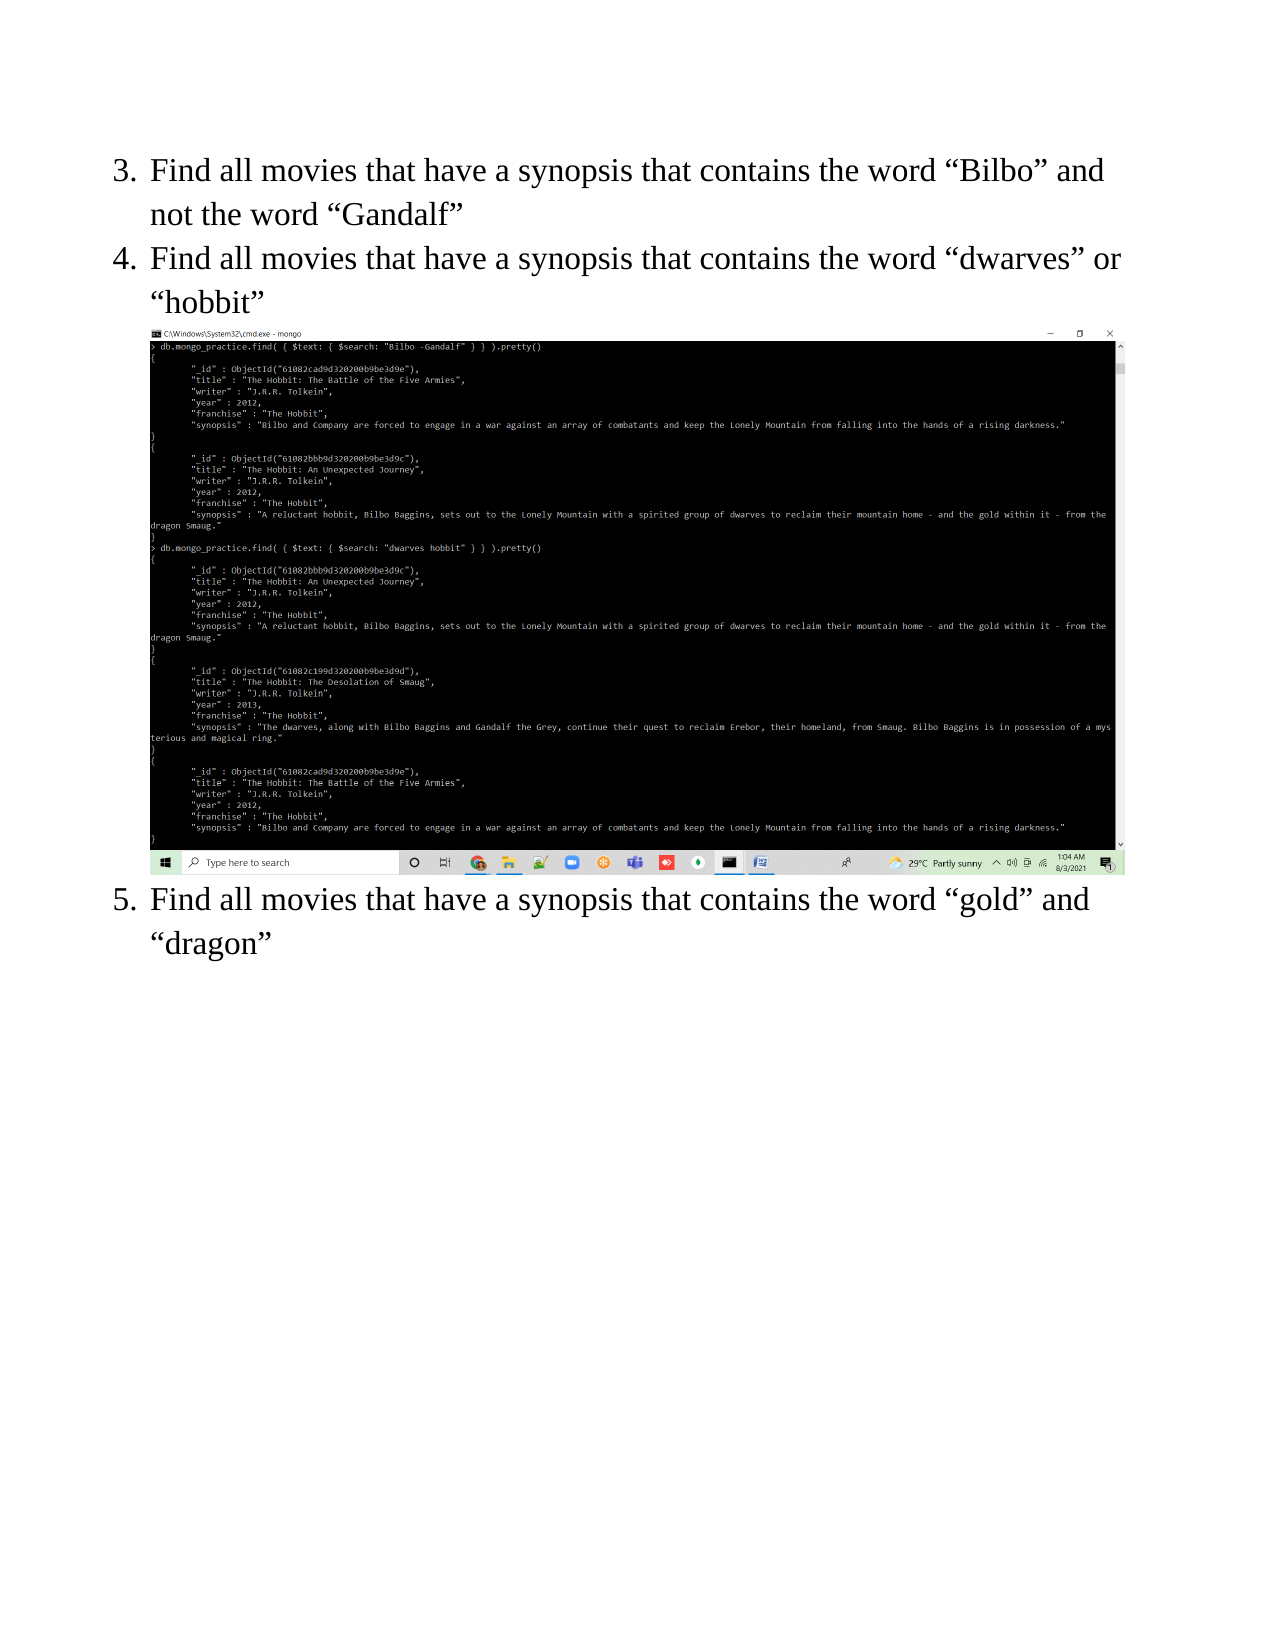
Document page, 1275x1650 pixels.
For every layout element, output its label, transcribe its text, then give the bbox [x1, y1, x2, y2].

list Find all movies that have a synopsis that contains the word “dwarves” or “hobbit” [112, 238, 1125, 321]
list Find all movies that have a synopsis that contains the word “Bilbo” and not the word “Gandalf” [112, 150, 1125, 232]
list Find all movies that have a synopsis that contains the word “gold” and “dragon” [112, 879, 1125, 961]
picture [150, 326, 1125, 875]
